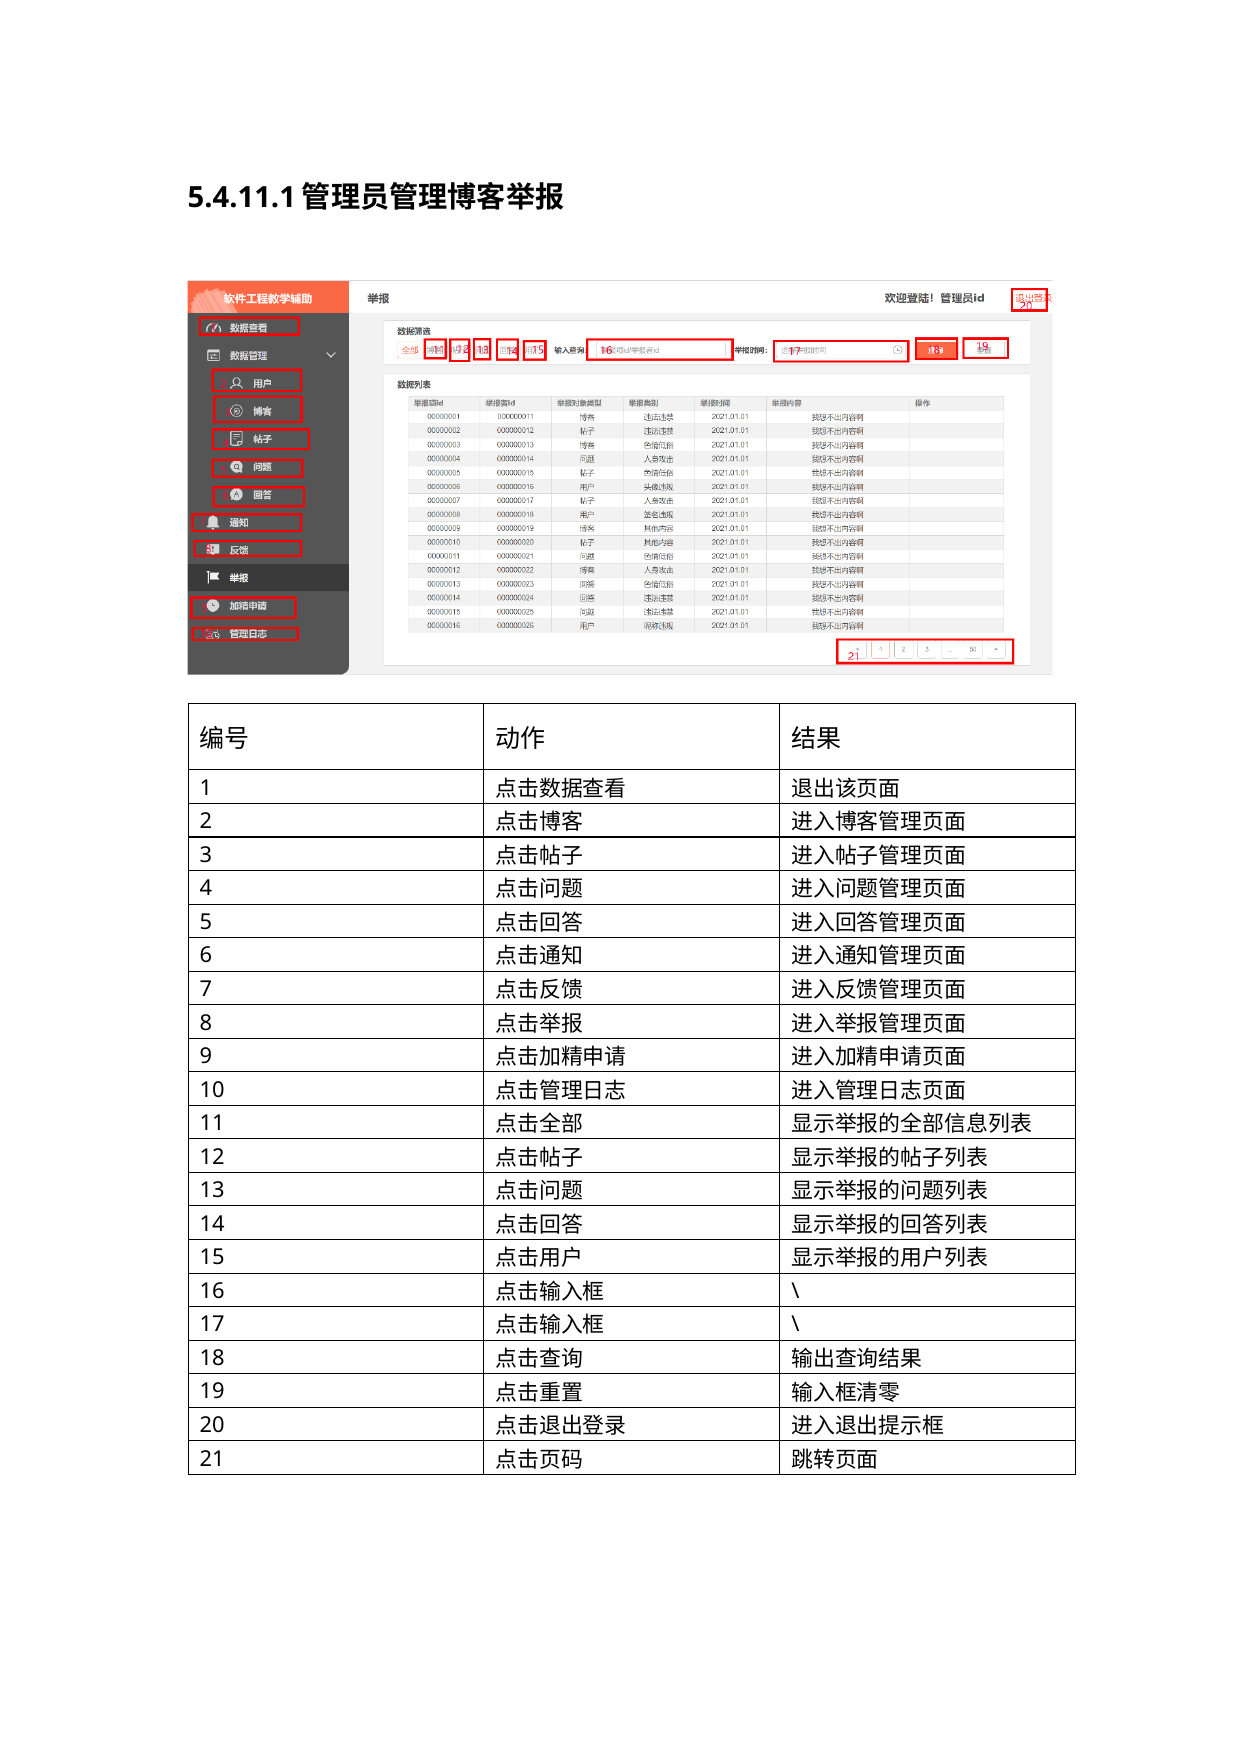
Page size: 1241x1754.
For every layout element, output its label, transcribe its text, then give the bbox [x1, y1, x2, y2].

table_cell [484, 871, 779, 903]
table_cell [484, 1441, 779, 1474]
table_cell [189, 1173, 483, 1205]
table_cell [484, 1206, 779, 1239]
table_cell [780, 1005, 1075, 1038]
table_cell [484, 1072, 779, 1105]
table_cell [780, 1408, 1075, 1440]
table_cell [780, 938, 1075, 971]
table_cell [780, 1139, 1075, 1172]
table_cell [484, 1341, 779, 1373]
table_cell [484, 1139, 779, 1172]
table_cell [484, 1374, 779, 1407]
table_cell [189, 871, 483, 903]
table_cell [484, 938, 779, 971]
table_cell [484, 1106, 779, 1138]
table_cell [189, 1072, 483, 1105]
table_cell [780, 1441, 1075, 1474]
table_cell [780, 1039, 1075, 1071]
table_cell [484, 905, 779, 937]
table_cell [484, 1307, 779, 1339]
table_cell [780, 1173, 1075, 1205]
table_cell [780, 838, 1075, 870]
picture [187, 280, 1053, 675]
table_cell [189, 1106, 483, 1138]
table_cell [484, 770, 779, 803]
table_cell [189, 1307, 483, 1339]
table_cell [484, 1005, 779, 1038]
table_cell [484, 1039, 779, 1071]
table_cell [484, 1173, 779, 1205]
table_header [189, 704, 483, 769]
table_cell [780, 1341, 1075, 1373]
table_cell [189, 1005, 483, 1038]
subtitle 5.4.11.1管理员管理博客举报 [187, 162, 1053, 227]
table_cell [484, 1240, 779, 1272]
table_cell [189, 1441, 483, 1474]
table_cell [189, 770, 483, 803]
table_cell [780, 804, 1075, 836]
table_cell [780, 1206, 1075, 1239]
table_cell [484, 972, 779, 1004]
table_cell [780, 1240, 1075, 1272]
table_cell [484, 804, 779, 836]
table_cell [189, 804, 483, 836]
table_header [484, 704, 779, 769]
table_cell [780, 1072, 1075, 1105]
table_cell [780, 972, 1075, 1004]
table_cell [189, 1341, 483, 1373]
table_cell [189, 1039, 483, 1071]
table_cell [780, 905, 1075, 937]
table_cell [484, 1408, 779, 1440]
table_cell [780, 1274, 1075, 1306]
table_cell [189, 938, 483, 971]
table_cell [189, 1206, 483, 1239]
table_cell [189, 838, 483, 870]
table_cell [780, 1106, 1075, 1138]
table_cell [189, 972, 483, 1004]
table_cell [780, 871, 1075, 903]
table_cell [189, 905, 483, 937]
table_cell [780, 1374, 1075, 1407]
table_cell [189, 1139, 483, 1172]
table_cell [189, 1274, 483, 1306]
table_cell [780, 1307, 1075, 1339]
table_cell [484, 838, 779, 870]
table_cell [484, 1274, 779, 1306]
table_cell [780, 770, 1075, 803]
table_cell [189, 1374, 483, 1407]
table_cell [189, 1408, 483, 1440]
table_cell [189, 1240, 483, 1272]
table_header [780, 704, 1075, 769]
